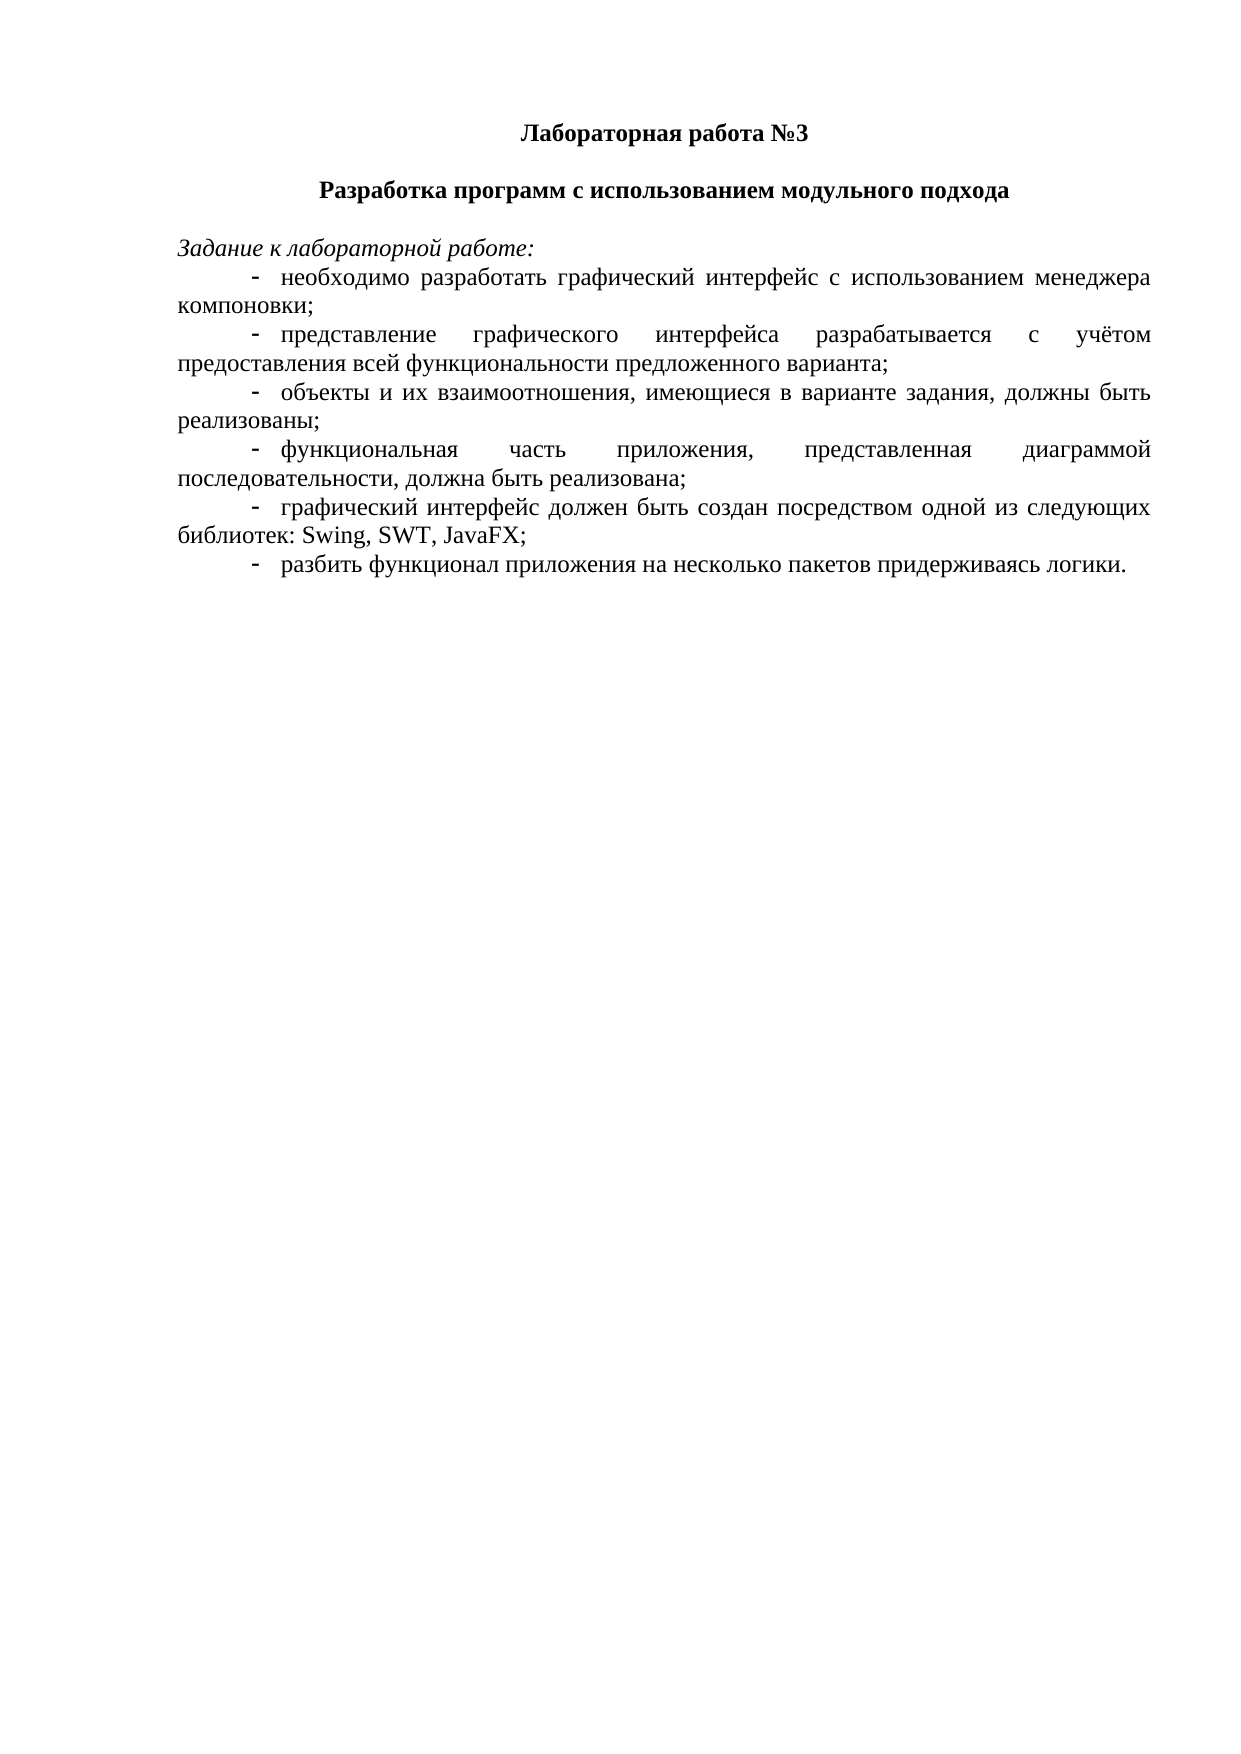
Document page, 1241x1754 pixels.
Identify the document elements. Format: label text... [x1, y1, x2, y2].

list объекты и их взаимоотношения, имеющиеся в варианте задания, должны быть реализованы; [177, 377, 1152, 434]
list необходимо разработать графический интерфейс с использованием менеджера компоновки; [177, 262, 1152, 319]
text Лабораторная работа №3 [177, 118, 1152, 147]
list разбить функционал приложения на несколько пакетов придерживаясь логики. [177, 549, 1152, 578]
text Разработка программ с использованием модульного подхода [177, 176, 1152, 204]
list представление графического интерфейса разрабатывается с учётом предоставления всей функциональности предложенного варианта; [177, 319, 1152, 377]
list функциональная часть приложения, представленная диаграммой последовательности, должна быть реализована; [177, 434, 1152, 492]
text Задание к лабораторной работе: [177, 233, 1152, 262]
list графический интерфейс должен быть создан посредством одной из следующих библиотек: Swing, SWT, JavaFX; [177, 492, 1152, 549]
